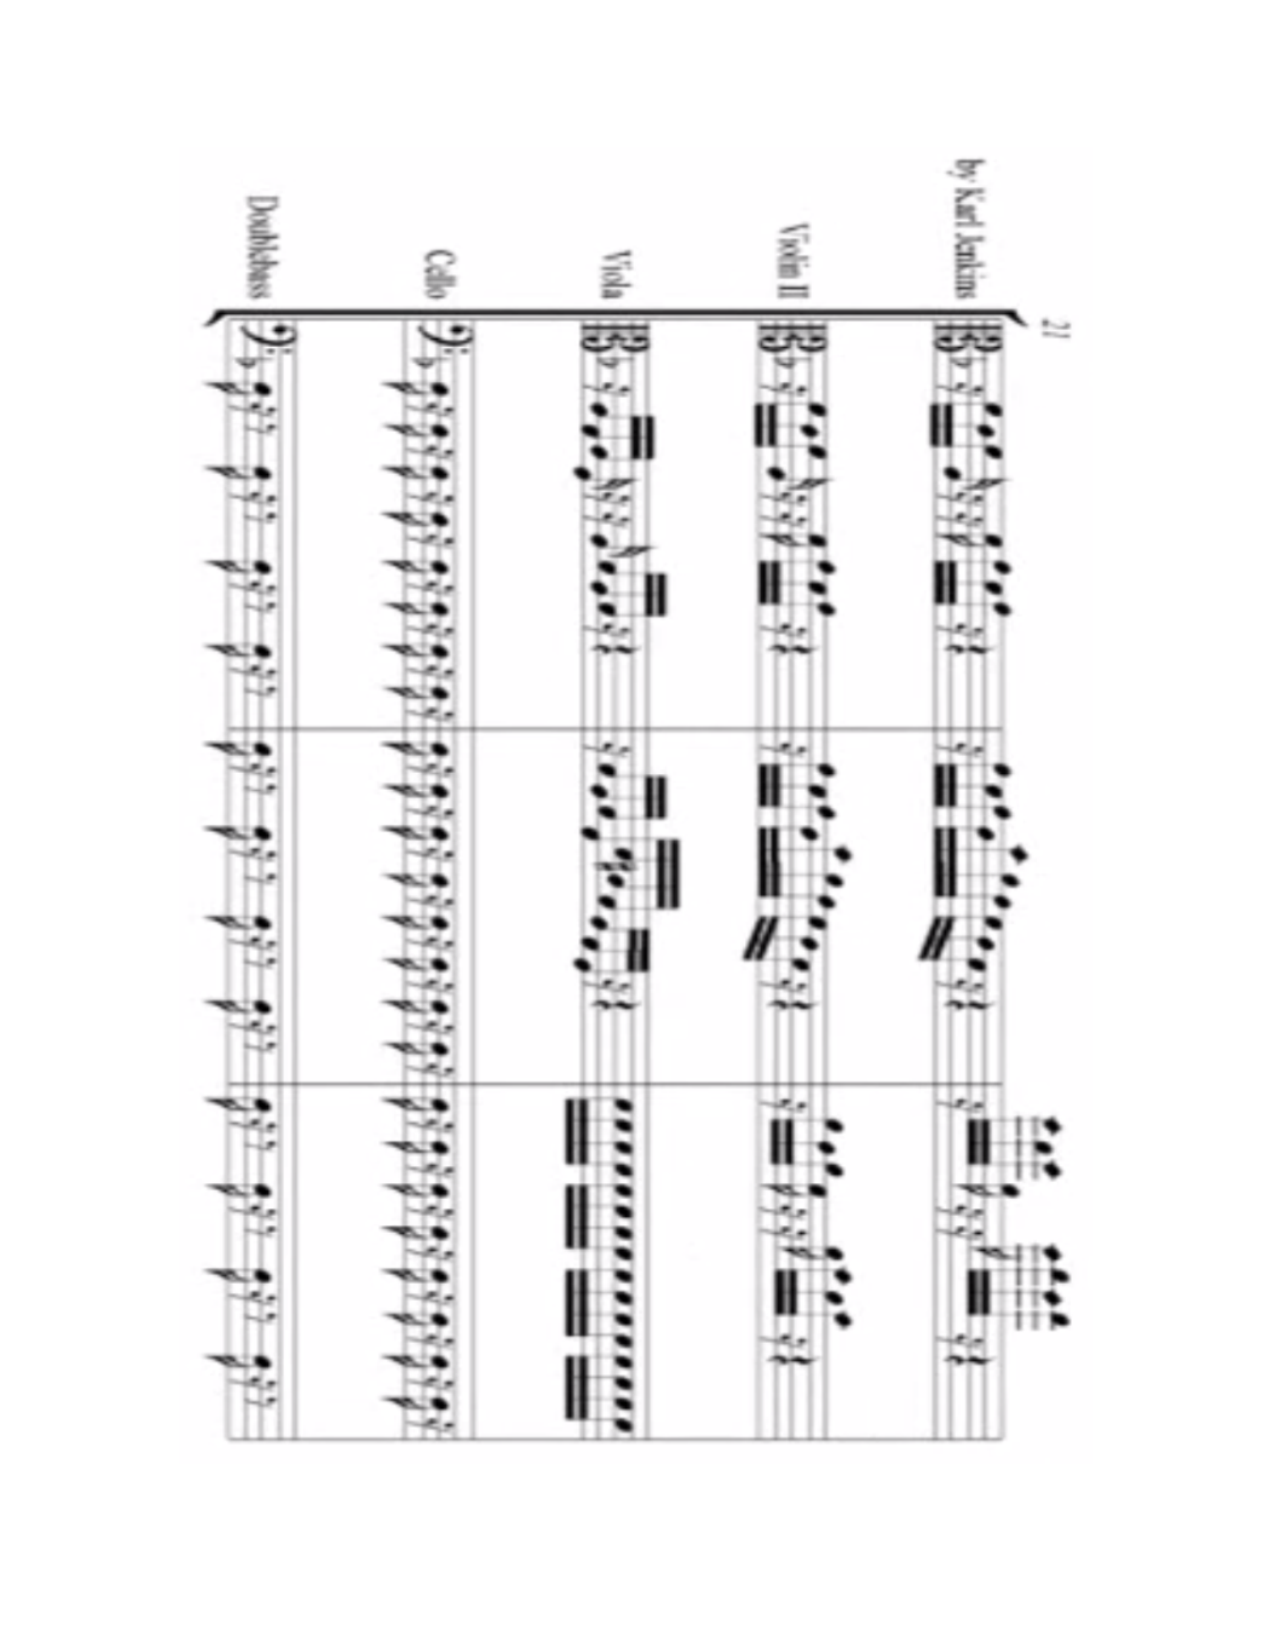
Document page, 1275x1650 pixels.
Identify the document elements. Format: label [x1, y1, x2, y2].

picture [178, 147, 1093, 1464]
